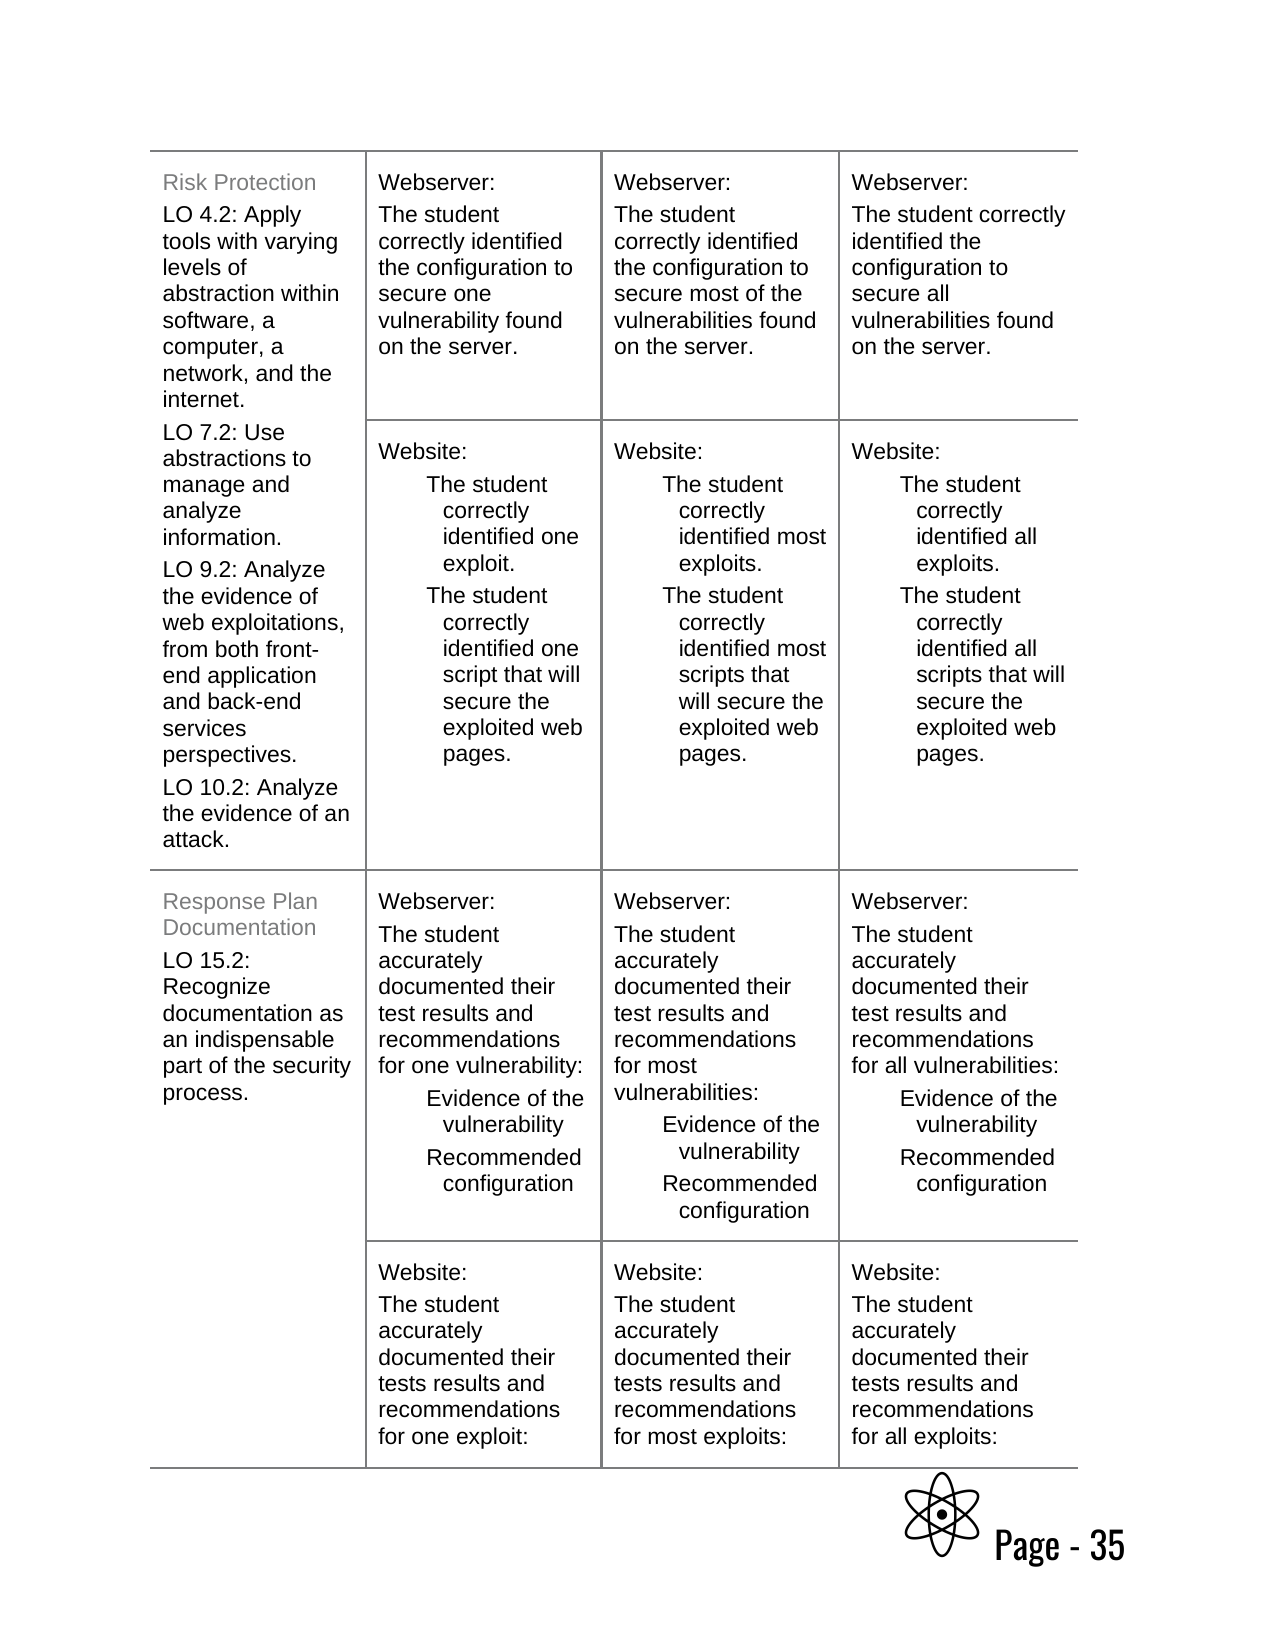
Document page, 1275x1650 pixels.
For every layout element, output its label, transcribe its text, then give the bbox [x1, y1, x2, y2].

table_cell Webserver: The student correctly identified the configuration to secure all vulnerabilities found on the server. [840, 152, 1078, 419]
table_cell Website: The student correctly identified one exploit. The student correctly identified one script that will secure the exploited web pages. [367, 421, 600, 869]
table_cell Website: The student correctly identified all exploits. The student correctly identified all scripts that will secure the exploited web pages. [840, 421, 1078, 869]
table_cell Risk Protection LO 4.2: Apply tools with varying levels of abstraction within software, a computer, a network, and the internet. LO 7.2: Use abstractions to manage and analyze information. LO 9.2: Analyze the evidence of web exploitations, from both front-end application and back-end services perspectives. LO 10.2: Analyze the evidence of an attack. [150, 152, 365, 869]
table_cell Webserver: The student accurately documented their test results and recommendations for all vulnerabilities: Evidence of the vulnerability Recommended configuration [840, 871, 1078, 1240]
table_cell Webserver: The student correctly identified the configuration to secure most of the vulnerabilities found on the server. [603, 152, 838, 419]
picture [896, 1468, 988, 1561]
table_cell Webserver: The student accurately documented their test results and recommendations for most vulnerabilities: Evidence of the vulnerability Recommended configuration [603, 871, 838, 1240]
table_cell Webserver: The student accurately documented their test results and recommendations for one vulnerability: Evidence of the vulnerability Recommended configuration [367, 871, 600, 1240]
table_cell Website: The student correctly identified most exploits. The student correctly identified most scripts that will secure the exploited web pages. [603, 421, 838, 869]
table_cell Webserver: The student correctly identified the configuration to secure one vulnerability found on the server. [367, 152, 600, 419]
table_cell Response Plan Documentation LO 15.2: Recognize documentation as an indispensable part of the security process. [150, 871, 365, 1467]
